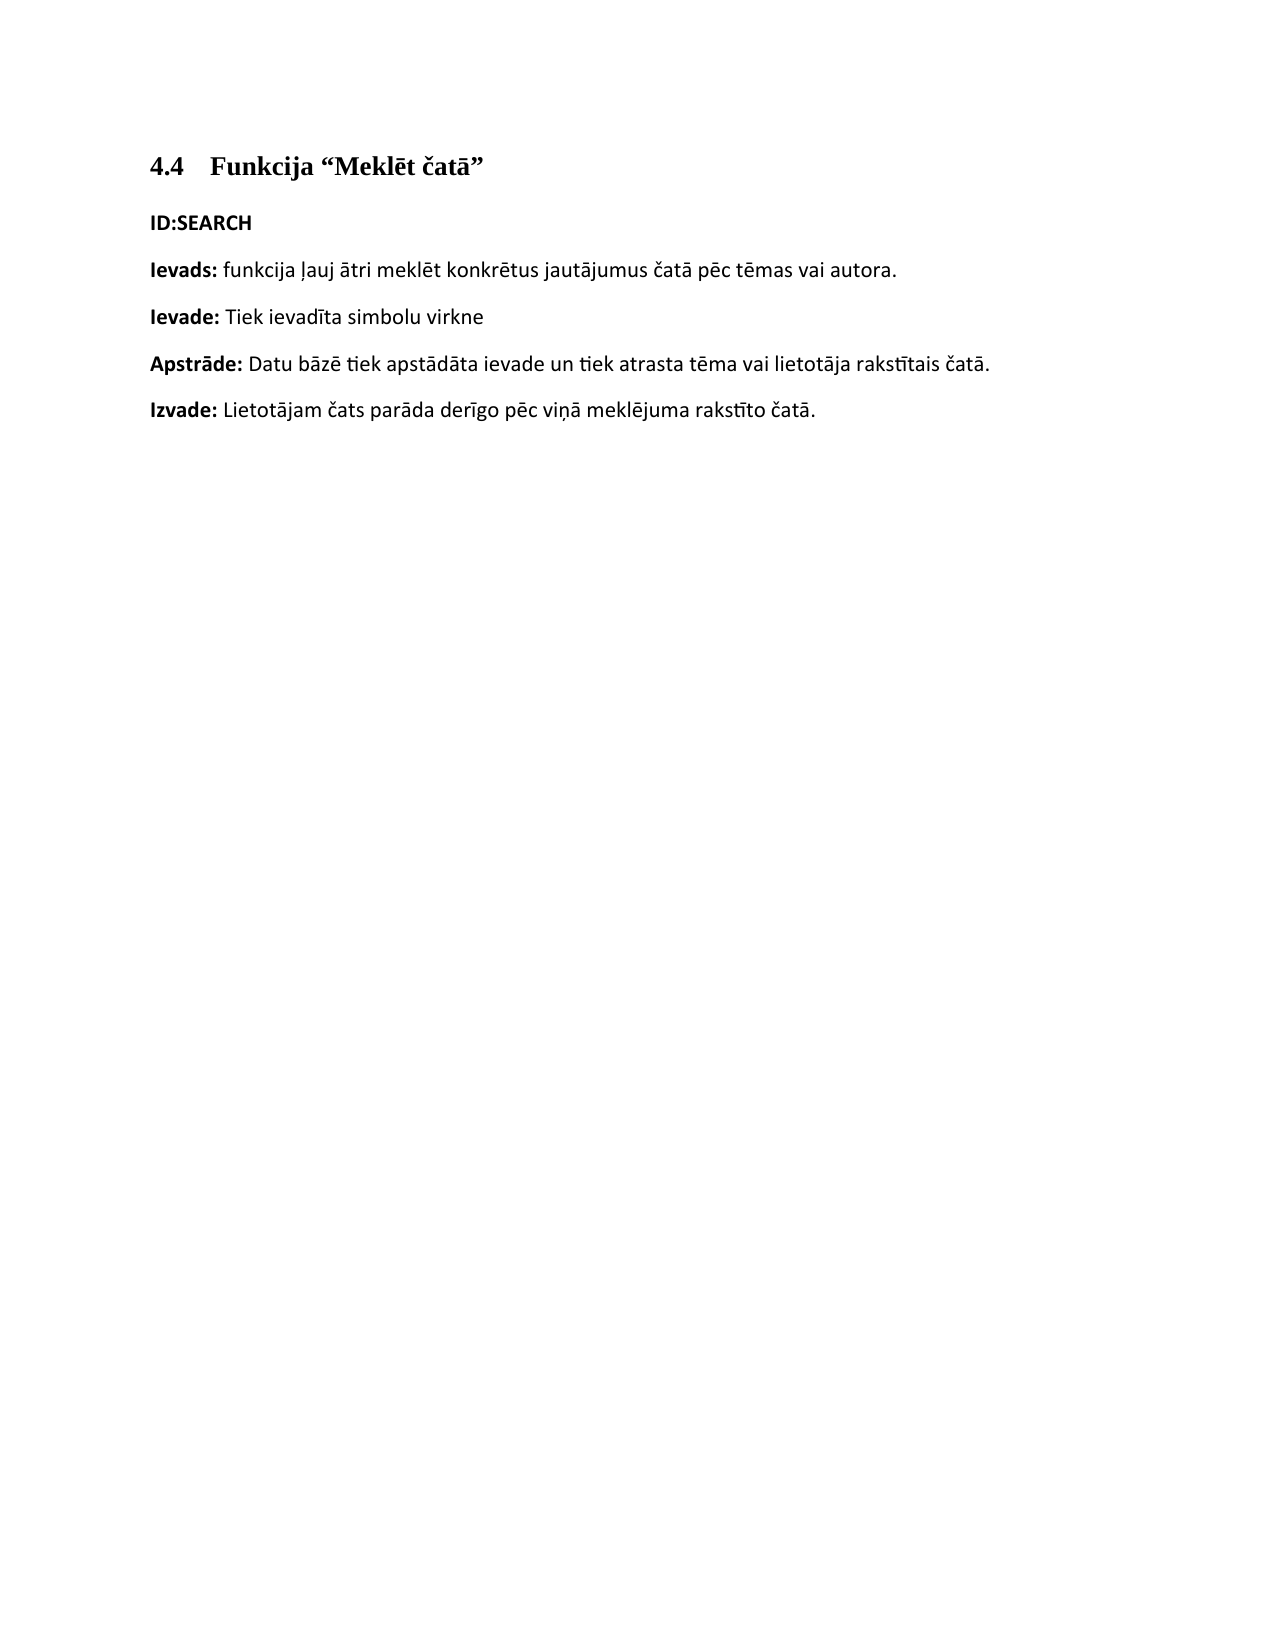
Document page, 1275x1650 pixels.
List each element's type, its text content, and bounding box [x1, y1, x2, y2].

subtitle Funkcija “Meklēt čatā” [150, 150, 1125, 181]
text Ievade: Tiek ievadīta simbolu virkne [150, 302, 1125, 330]
text Ievads: funkcija ļauj ātri meklēt konkrētus jautājumus čatā pēc tēmas vai autora. [150, 255, 1125, 283]
text ID:SEARCH [150, 208, 1125, 237]
text Izvade: Lietotājam čats parāda derīgo pēc viņā meklējuma rakstīto čatā. [150, 396, 1125, 424]
text Apstrāde: Datu bāzē tiek apstādāta ievade un tiek atrasta tēma vai lietotāja rakstītais čatā. [150, 349, 1125, 377]
